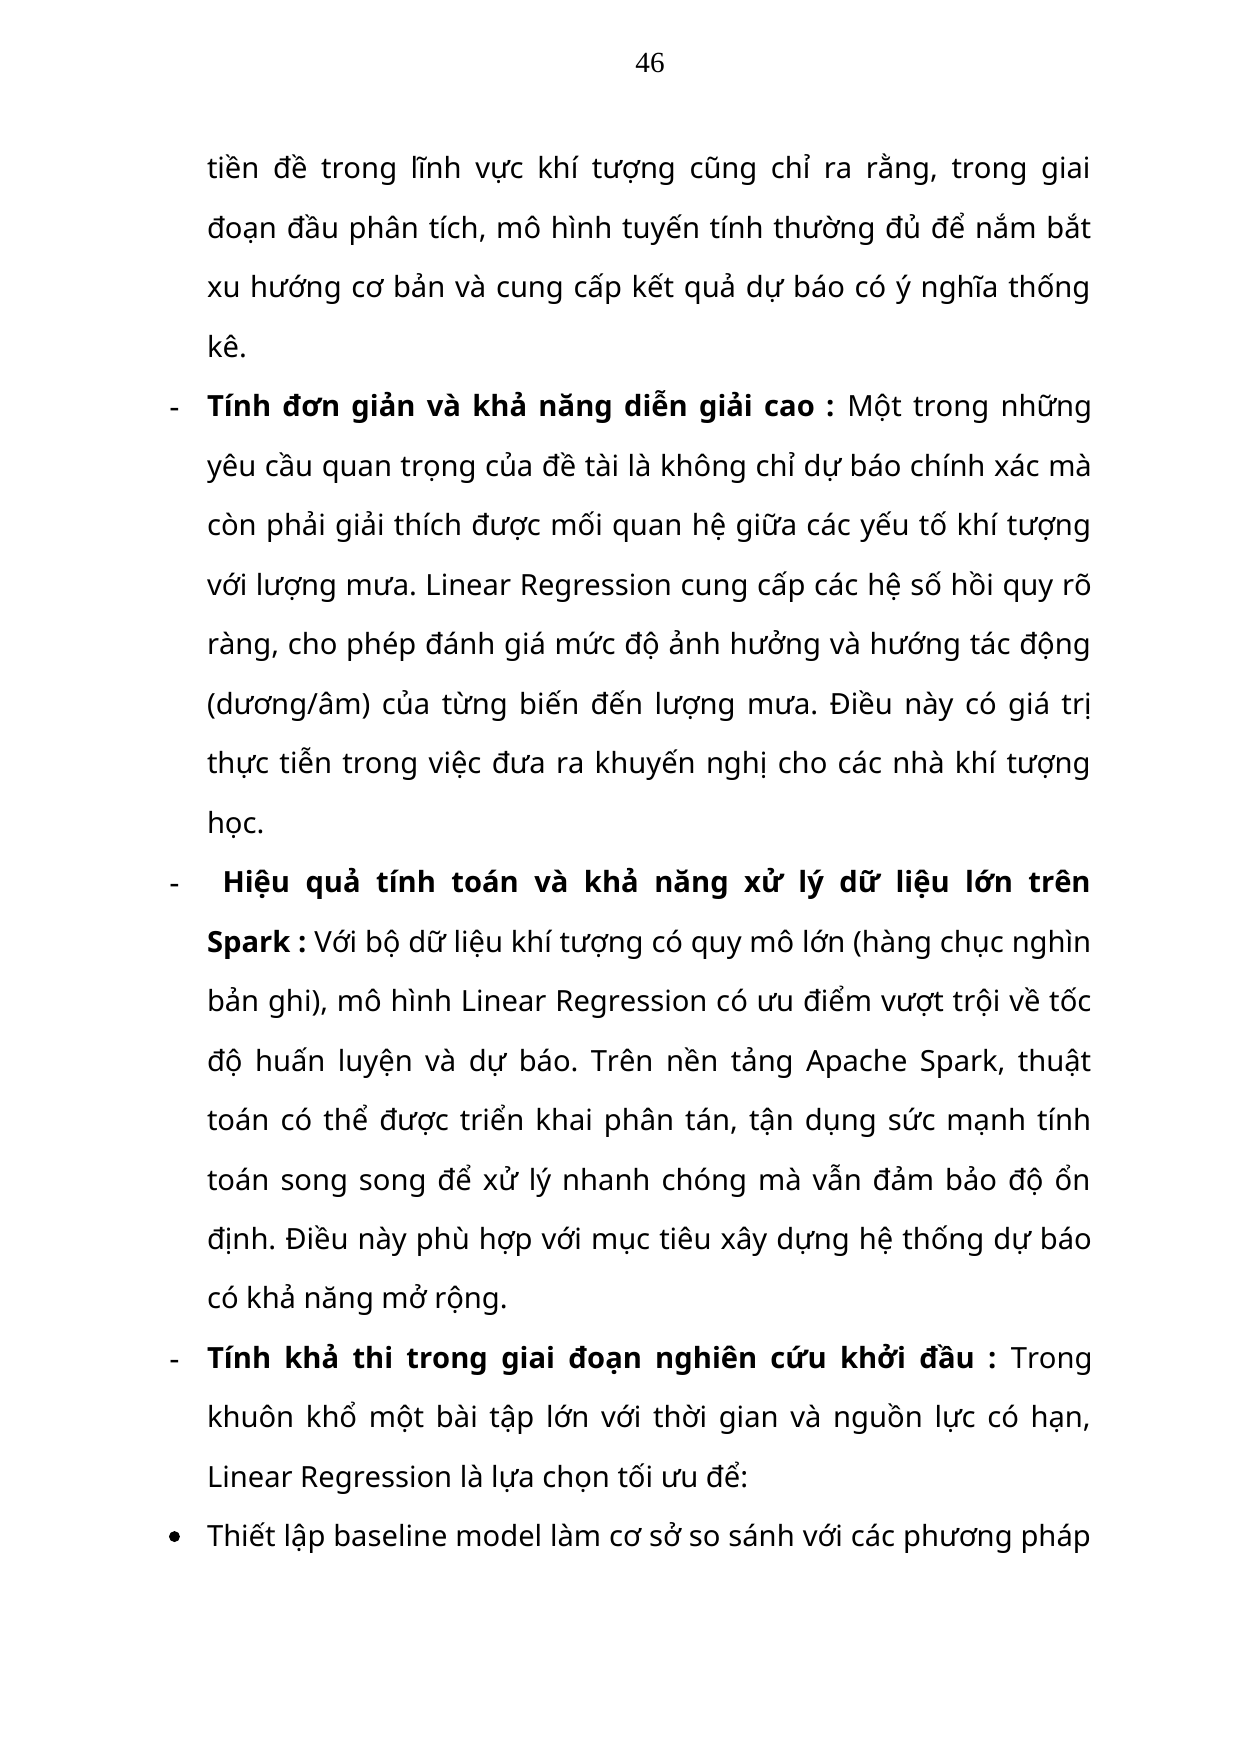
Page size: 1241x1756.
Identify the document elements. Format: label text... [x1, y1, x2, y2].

list Tính khả thi trong giai đoạn nghiên cứu khởi đầu : Trong khuôn khổ một bài tập lớn với thời gian và nguồn lực có hạn, Linear Regression là lựa chọn tối ưu để: [169, 1337, 1092, 1496]
list Hiệu quả tính toán và khả năng xử lý dữ liệu lớn trên Spark : Với bộ dữ liệu khí tượng có quy mô lớn (hàng chục nghìn bản ghi), mô hình Linear Regression có ưu điểm vượt trội về tốc độ huấn luyện và dự báo. Trên nền tảng Apache Spark, thuật toán có thể được triển khai phân tán, tận dụng sức mạnh tính toán song song để xử lý nhanh chóng mà vẫn đảm bảo độ ổn định. Điều này phù hợp với mục tiêu xây dựng hệ thống dự báo có khả năng mở rộng. [169, 861, 1092, 1317]
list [169, 1516, 1092, 1555]
list Tính đơn giản và khả năng diễn giải cao : Một trong những yêu cầu quan trọng của đề tài là không chỉ dự báo chính xác mà còn phải giải thích được mối quan hệ giữa các yếu tố khí tượng với lượng mưa. Linear Regression cung cấp các hệ số hồi quy rõ ràng, cho phép đánh giá mức độ ảnh hưởng và hướng tác động (dương/âm) của từng biến đến lượng mưa. Điều này có giá trị thực tiễn trong việc đưa ra khuyến nghị cho các nhà khí tượng học. [169, 386, 1092, 842]
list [169, 148, 1092, 366]
